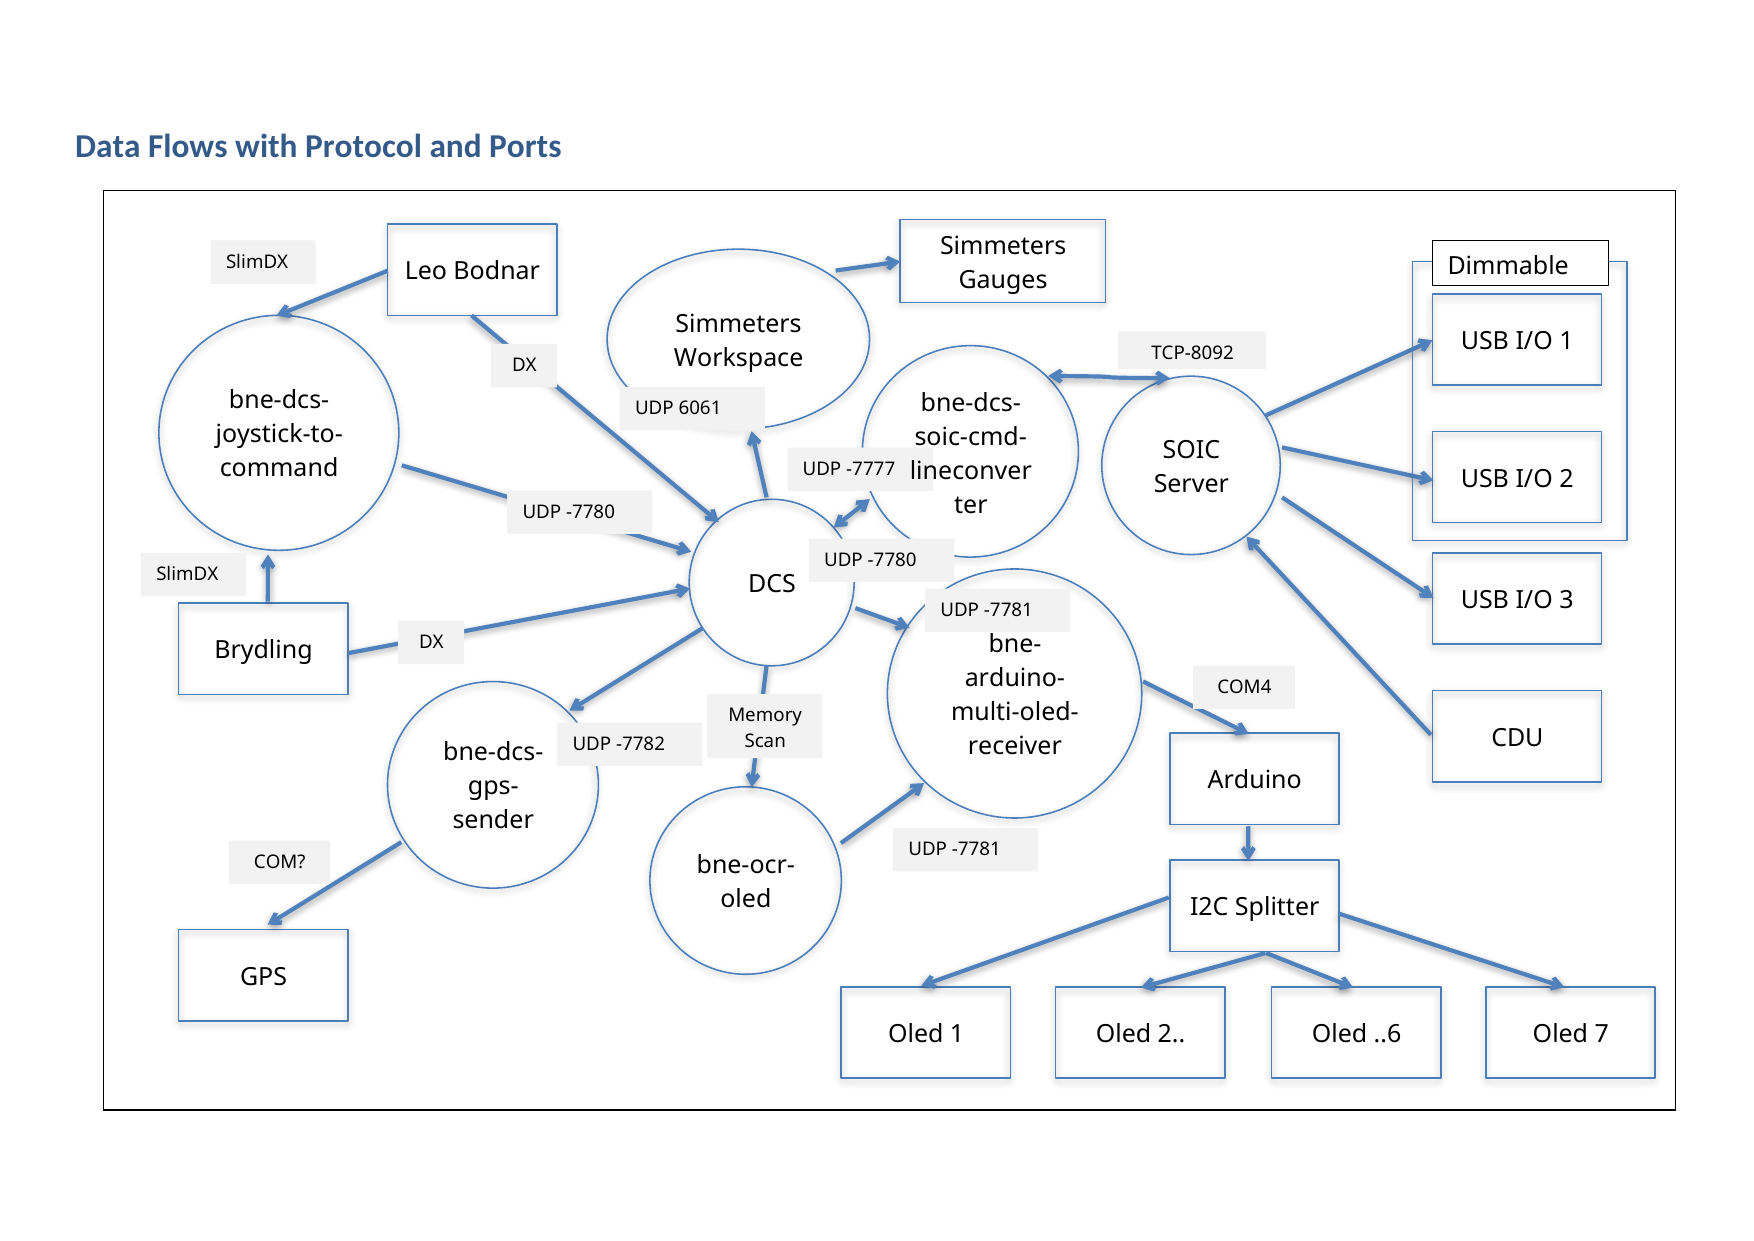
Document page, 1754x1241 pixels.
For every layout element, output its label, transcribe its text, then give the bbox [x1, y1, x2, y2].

subtitle Data Flows with Protocol and Ports [75, 125, 1679, 166]
